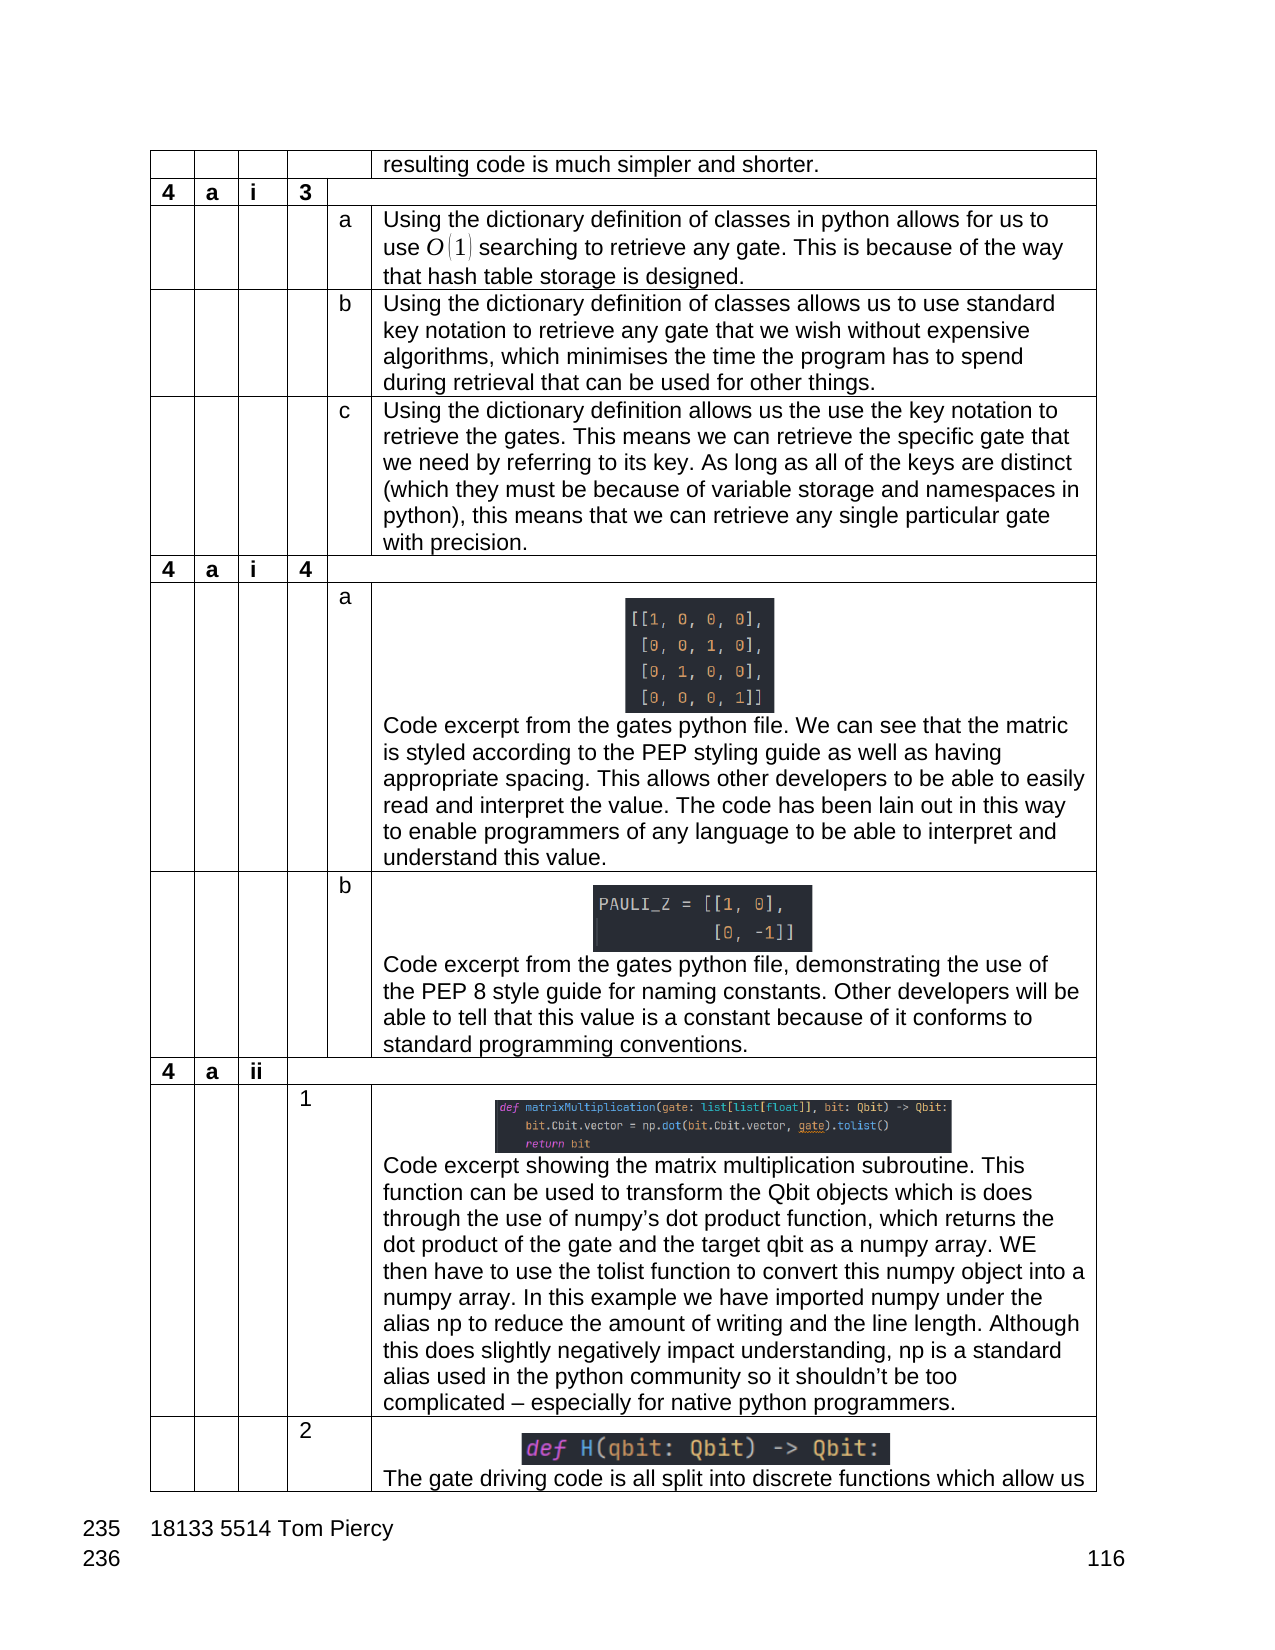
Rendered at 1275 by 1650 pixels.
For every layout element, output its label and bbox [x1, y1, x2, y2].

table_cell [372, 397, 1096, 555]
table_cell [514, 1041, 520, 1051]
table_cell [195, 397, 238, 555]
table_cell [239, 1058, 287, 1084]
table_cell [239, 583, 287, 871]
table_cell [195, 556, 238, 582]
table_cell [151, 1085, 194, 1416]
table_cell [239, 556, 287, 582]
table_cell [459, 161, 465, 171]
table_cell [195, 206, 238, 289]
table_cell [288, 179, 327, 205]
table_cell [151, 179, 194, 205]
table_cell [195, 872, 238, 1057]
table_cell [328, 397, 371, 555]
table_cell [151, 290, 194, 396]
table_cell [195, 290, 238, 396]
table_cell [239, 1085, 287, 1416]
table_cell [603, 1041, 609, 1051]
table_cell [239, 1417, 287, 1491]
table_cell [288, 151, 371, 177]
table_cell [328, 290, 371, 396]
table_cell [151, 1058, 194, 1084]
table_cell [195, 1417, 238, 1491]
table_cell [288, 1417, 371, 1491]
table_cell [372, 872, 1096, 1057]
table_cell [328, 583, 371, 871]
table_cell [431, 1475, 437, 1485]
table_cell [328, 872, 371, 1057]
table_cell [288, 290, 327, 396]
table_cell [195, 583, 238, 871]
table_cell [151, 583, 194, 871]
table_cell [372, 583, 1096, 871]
picture [593, 885, 813, 952]
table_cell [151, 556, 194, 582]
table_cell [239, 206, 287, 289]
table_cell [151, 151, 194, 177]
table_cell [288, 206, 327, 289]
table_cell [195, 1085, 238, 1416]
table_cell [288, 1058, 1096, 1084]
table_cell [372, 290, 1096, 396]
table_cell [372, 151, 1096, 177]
picture [625, 598, 775, 713]
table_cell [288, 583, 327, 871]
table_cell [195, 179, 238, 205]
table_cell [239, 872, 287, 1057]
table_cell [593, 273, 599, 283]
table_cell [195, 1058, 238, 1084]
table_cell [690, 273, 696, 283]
picture [495, 1100, 952, 1153]
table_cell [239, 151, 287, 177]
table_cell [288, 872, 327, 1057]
picture [521, 1433, 891, 1465]
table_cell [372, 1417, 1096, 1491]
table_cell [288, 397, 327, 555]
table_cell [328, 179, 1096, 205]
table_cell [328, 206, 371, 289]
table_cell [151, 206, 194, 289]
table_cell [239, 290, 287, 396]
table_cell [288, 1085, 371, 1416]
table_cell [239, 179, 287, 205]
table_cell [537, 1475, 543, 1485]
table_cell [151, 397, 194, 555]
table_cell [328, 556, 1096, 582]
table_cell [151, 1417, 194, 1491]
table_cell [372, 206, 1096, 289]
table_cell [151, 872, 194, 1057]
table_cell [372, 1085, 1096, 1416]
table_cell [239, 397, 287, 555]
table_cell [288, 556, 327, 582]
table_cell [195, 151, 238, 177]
